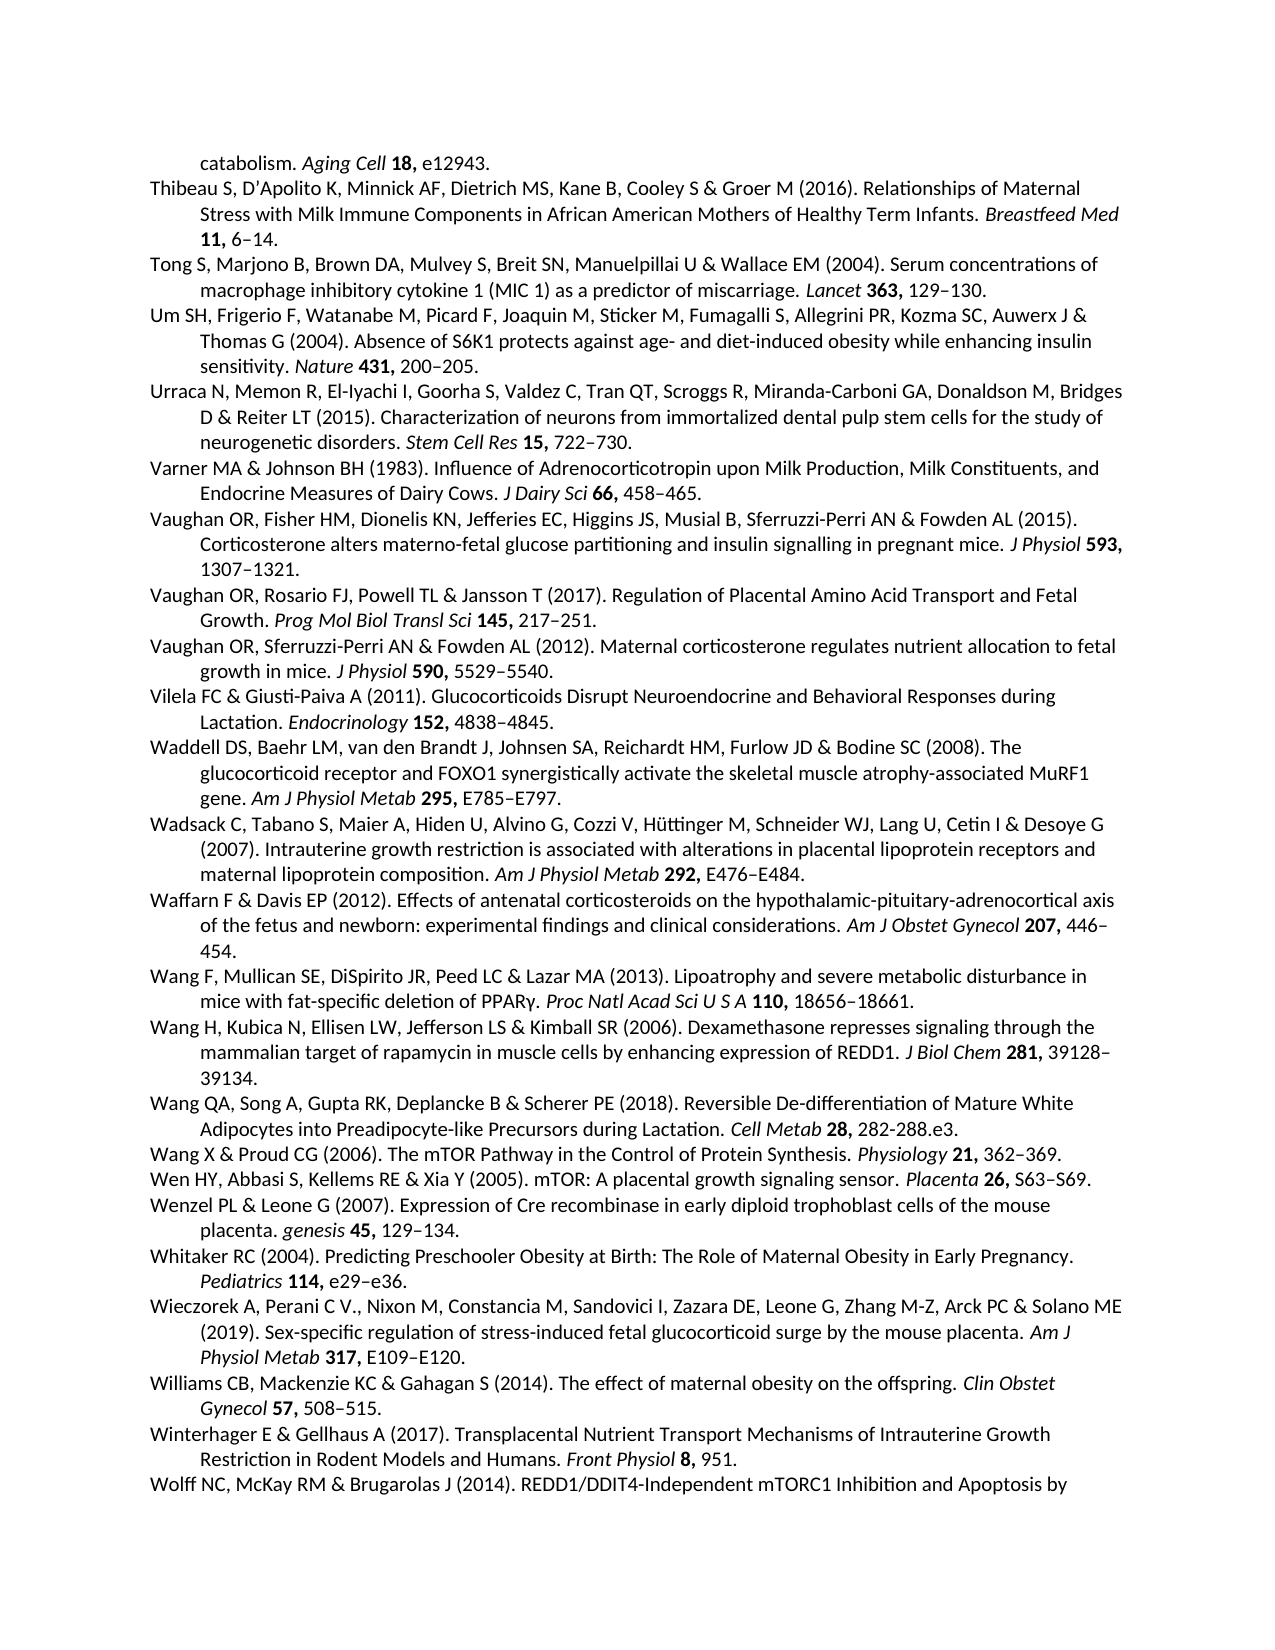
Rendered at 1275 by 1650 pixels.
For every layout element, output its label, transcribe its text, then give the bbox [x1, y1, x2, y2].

text Varner MA & Johnson BH (1983). Influence of Adrenocorticotropin upon Milk Production, Milk Constituents, and Endocrine Measures of Dairy Cows. J Dairy Sci 66, 458–465. [150, 455, 1125, 506]
text Wang QA, Song A, Gupta RK, Deplancke B & Scherer PE (2018). Reversible De-differentiation of Mature White Adipocytes into Preadipocyte-like Precursors during Lactation. Cell Metab 28, 282-288.e3. [150, 1090, 1125, 1141]
text Vaughan OR, Sferruzzi-Perri AN & Fowden AL (2012). Maternal corticosterone regulates nutrient allocation to fetal growth in mice. J Physiol 590, 5529–5540. [150, 633, 1125, 684]
text Vaughan OR, Rosario FJ, Powell TL & Jansson T (2017). Regulation of Placental Amino Acid Transport and Fetal Growth. Prog Mol Biol Transl Sci 145, 217–251. [150, 582, 1125, 633]
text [150, 1472, 1125, 1497]
text Tong S, Marjono B, Brown DA, Mulvey S, Breit SN, Manuelpillai U & Wallace EM (2004). Serum concentrations of macrophage inhibitory cytokine 1 (MIC 1) as a predictor of miscarriage. Lancet 363, 129–130. [150, 252, 1125, 302]
text Um SH, Frigerio F, Watanabe M, Picard F, Joaquin M, Sticker M, Fumagalli S, Allegrini PR, Kozma SC, Auwerx J & Thomas G (2004). Absence of S6K1 protects against age- and diet-induced obesity while enhancing insulin sensitivity. Nature 431, 200–205. [150, 302, 1125, 379]
text Waddell DS, Baehr LM, van den Brandt J, Johnsen SA, Reichardt HM, Furlow JD & Bodine SC (2008). The glucocorticoid receptor and FOXO1 synergistically activate the skeletal muscle atrophy-associated MuRF1 gene. Am J Physiol Metab 295, E785–E797. [150, 734, 1125, 811]
text Waffarn F & Davis EP (2012). Effects of antenatal corticosteroids on the hypothalamic-pituitary-adrenocortical axis of the fetus and newborn: experimental findings and clinical considerations. Am J Obstet Gynecol 207, 446–454. [150, 887, 1125, 963]
text Wang F, Mullican SE, DiSpirito JR, Peed LC & Lazar MA (2013). Lipoatrophy and severe metabolic disturbance in mice with fat-specific deletion of PPARγ. Proc Natl Acad Sci U S A 110, 18656–18661. [150, 963, 1125, 1014]
text Vaughan OR, Fisher HM, Dionelis KN, Jefferies EC, Higgins JS, Musial B, Sferruzzi-Perri AN & Fowden AL (2015). Corticosterone alters materno-fetal glucose partitioning and insulin signalling in pregnant mice. J Physiol 593, 1307–1321. [150, 506, 1125, 582]
text Wen HY, Abbasi S, Kellems RE & Xia Y (2005). mTOR: A placental growth signaling sensor. Placenta 26, S63–S69. [150, 1167, 1125, 1192]
text Wenzel PL & Leone G (2007). Expression of Cre recombinase in early diploid trophoblast cells of the mouse placenta. genesis 45, 129–134. [150, 1192, 1125, 1243]
text Wieczorek A, Perani C V., Nixon M, Constancia M, Sandovici I, Zazara DE, Leone G, Zhang M-Z, Arck PC & Solano ME (2019). Sex-specific regulation of stress-induced fetal glucocorticoid surge by the mouse placenta. Am J Physiol Metab 317, E109–E120. [150, 1294, 1125, 1370]
text Wang H, Kubica N, Ellisen LW, Jefferson LS & Kimball SR (2006). Dexamethasone represses signaling through the mammalian target of rapamycin in muscle cells by enhancing expression of REDD1. J Biol Chem 281, 39128–39134. [150, 1014, 1125, 1090]
text Williams CB, Mackenzie KC & Gahagan S (2014). The effect of maternal obesity on the offspring. Clin Obstet Gynecol 57, 508–515. [150, 1370, 1125, 1421]
text Wang X & Proud CG (2006). The mTOR Pathway in the Control of Protein Synthesis. Physiology 21, 362–369. [150, 1141, 1125, 1167]
text Winterhager E & Gellhaus A (2017). Transplacental Nutrient Transport Mechanisms of Intrauterine Growth Restriction in Rodent Models and Humans. Front Physiol 8, 951. [150, 1421, 1125, 1472]
text Whitaker RC (2004). Predicting Preschooler Obesity at Birth: The Role of Maternal Obesity in Early Pregnancy. Pediatrics 114, e29–e36. [150, 1243, 1125, 1294]
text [150, 150, 1125, 175]
text Wadsack C, Tabano S, Maier A, Hiden U, Alvino G, Cozzi V, Hüttinger M, Schneider WJ, Lang U, Cetin I & Desoye G (2007). Intrauterine growth restriction is associated with alterations in placental lipoprotein receptors and maternal lipoprotein composition. Am J Physiol Metab 292, E476–E484. [150, 811, 1125, 887]
text Vilela FC & Giusti-Paiva A (2011). Glucocorticoids Disrupt Neuroendocrine and Behavioral Responses during Lactation. Endocrinology 152, 4838–4845. [150, 684, 1125, 734]
text Urraca N, Memon R, El-Iyachi I, Goorha S, Valdez C, Tran QT, Scroggs R, Miranda-Carboni GA, Donaldson M, Bridges D & Reiter LT (2015). Characterization of neurons from immortalized dental pulp stem cells for the study of neurogenetic disorders. Stem Cell Res 15, 722–730. [150, 379, 1125, 455]
text Thibeau S, D’Apolito K, Minnick AF, Dietrich MS, Kane B, Cooley S & Groer M (2016). Relationships of Maternal Stress with Milk Immune Components in African American Mothers of Healthy Term Infants. Breastfeed Med 11, 6–14. [150, 175, 1125, 252]
